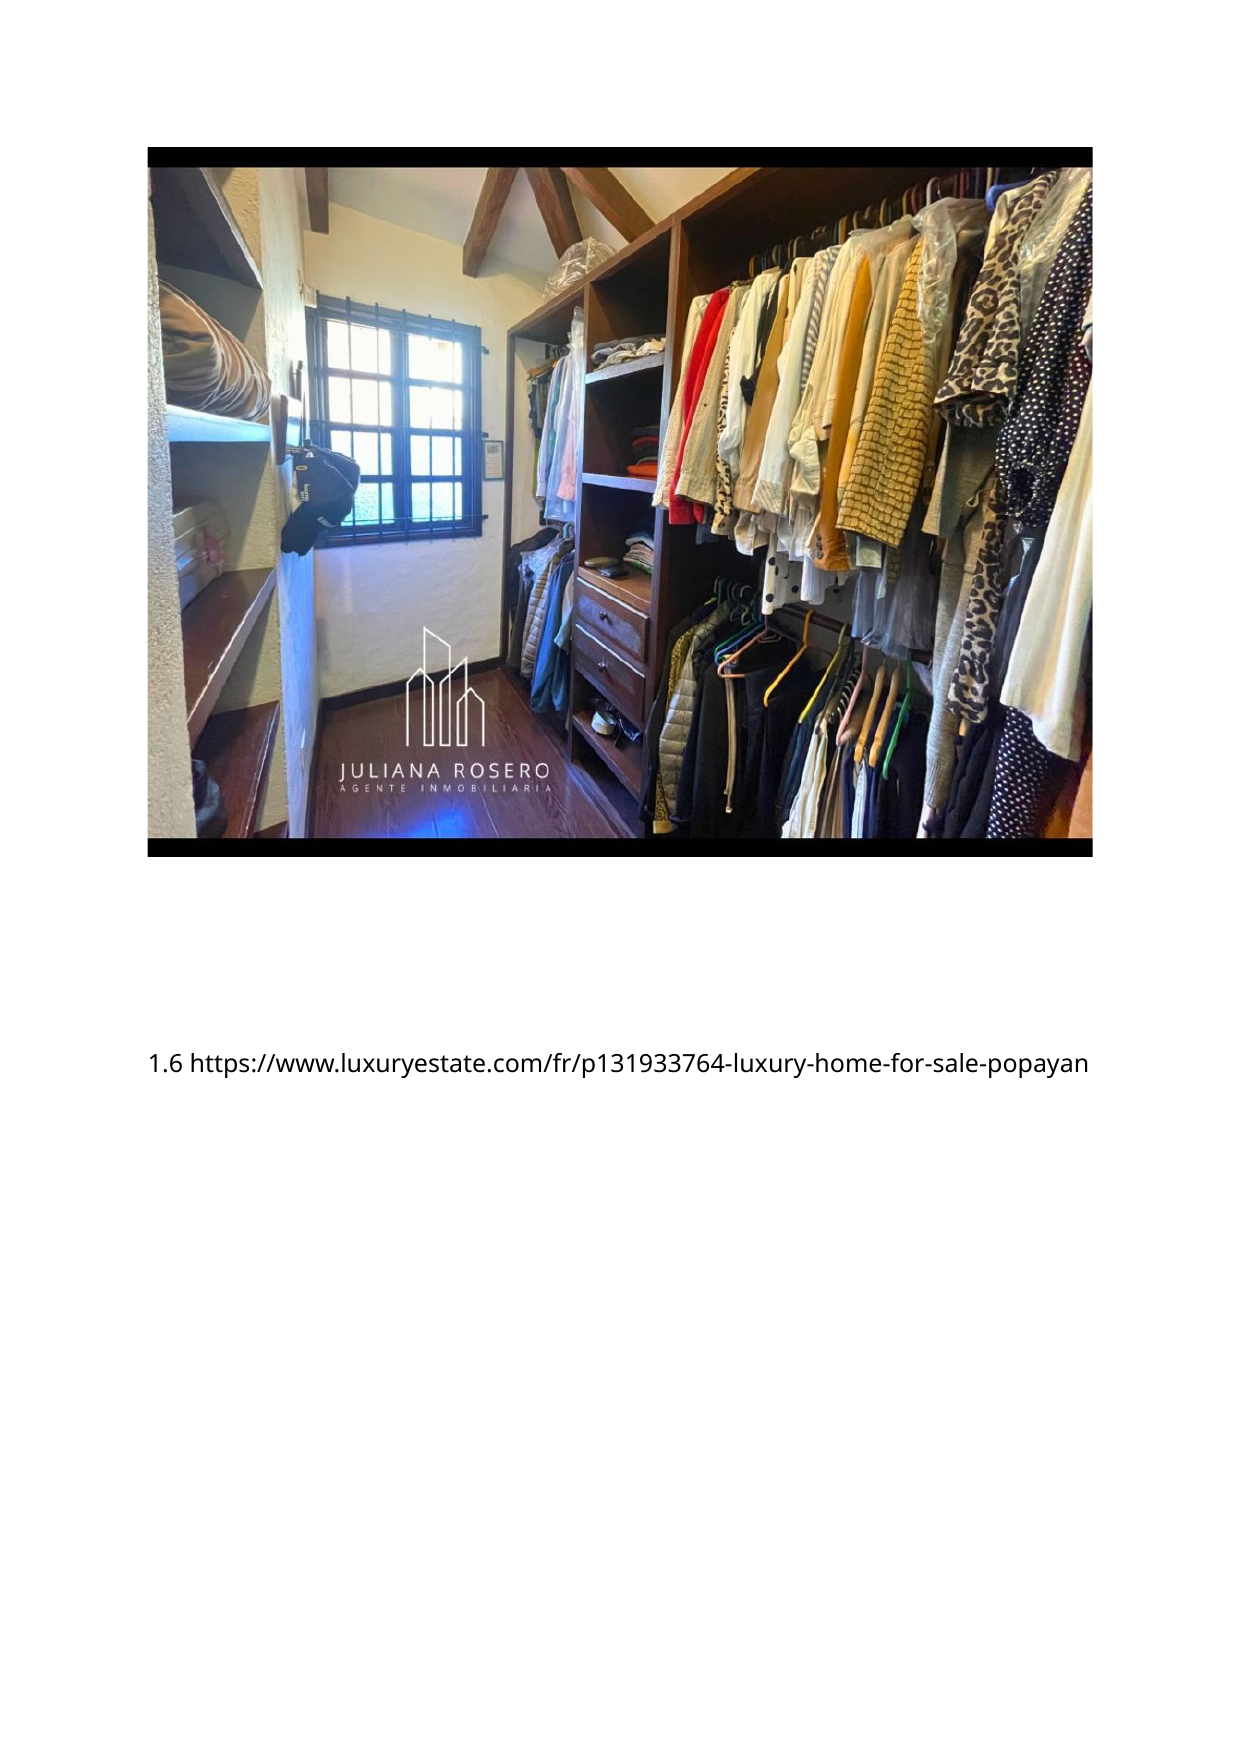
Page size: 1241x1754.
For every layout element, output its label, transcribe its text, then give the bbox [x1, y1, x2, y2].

text 1.6 https://www.luxuryestate.com/fr/p131933764-luxury-home-for-sale-popayan [148, 1046, 1093, 1080]
picture [147, 147, 1093, 857]
